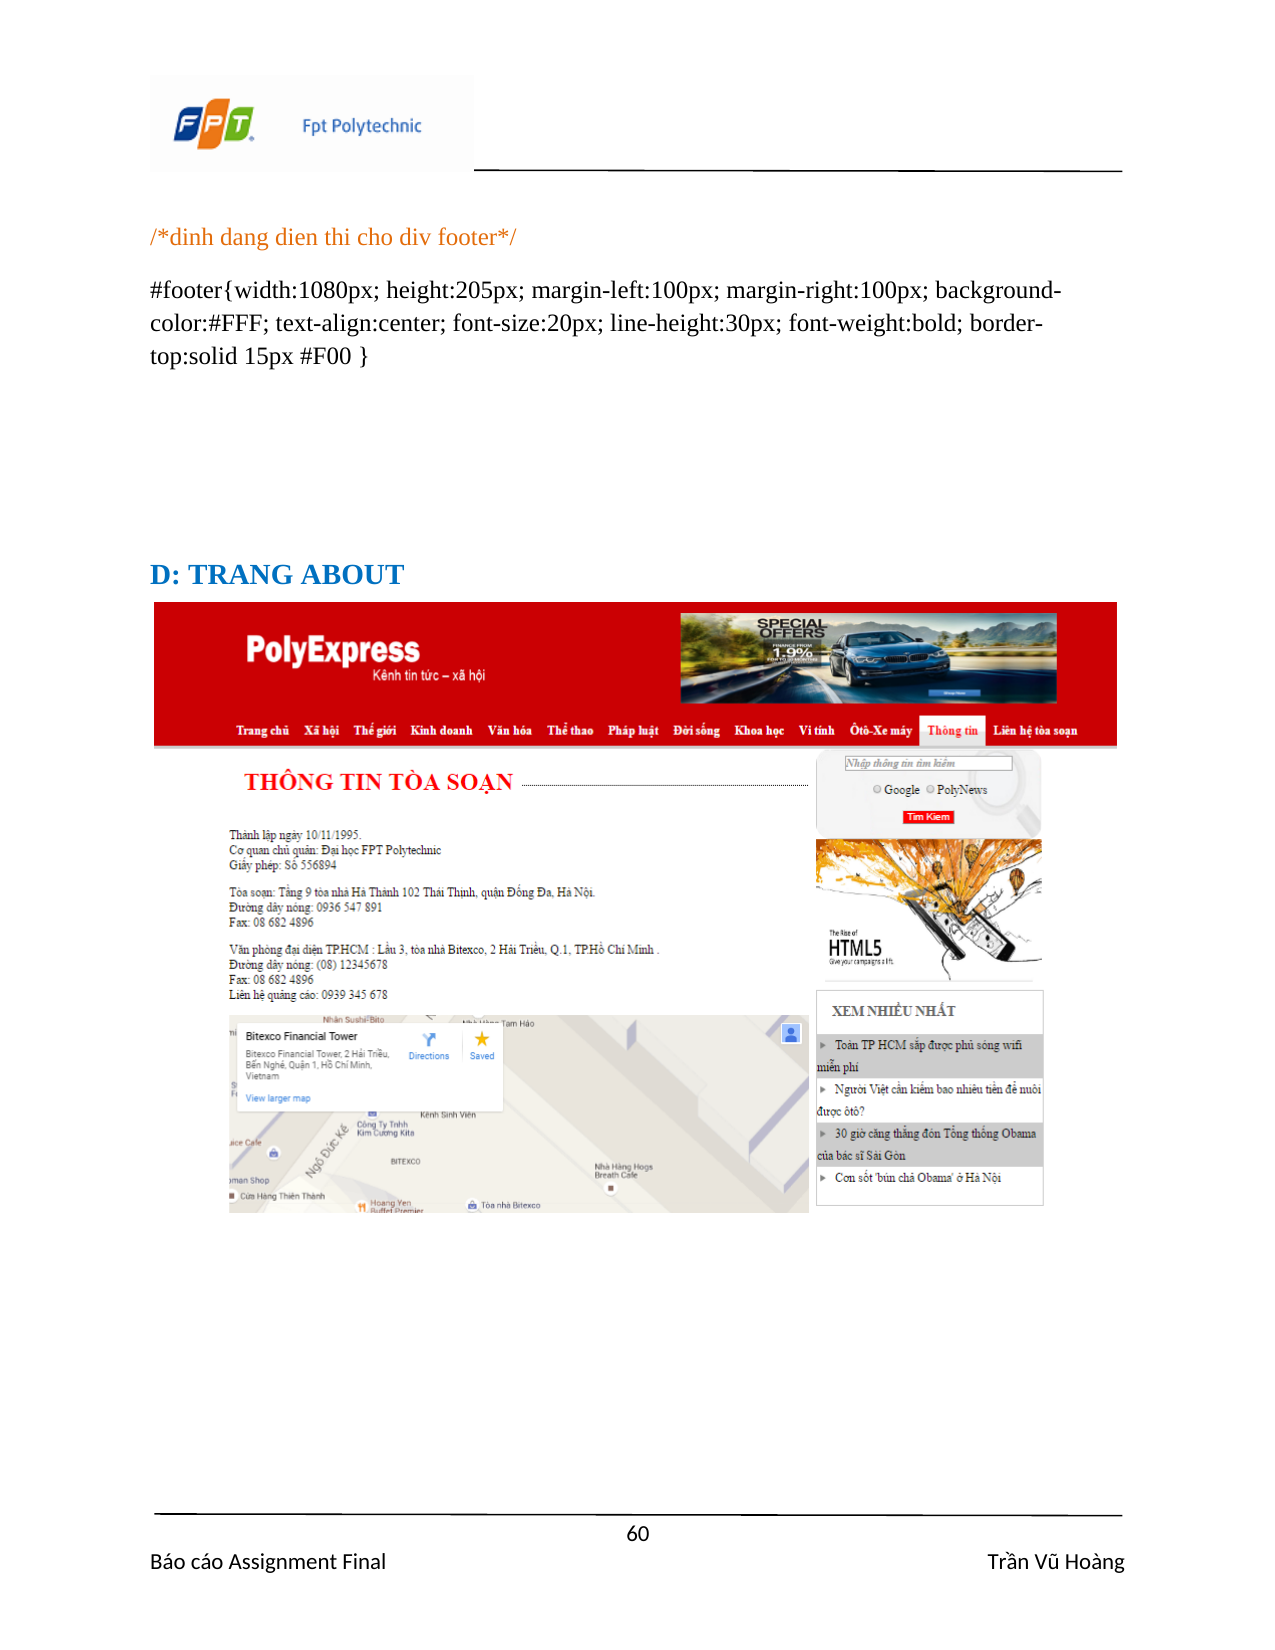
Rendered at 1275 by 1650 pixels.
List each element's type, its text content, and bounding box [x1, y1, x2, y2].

picture [150, 75, 474, 172]
subtitle D: TRANG ABOUT [150, 557, 1125, 590]
text /*dinh dang dien thi cho div footer*/ [150, 222, 1125, 250]
text #footer{width:1080px; height:205px; margin-left:100px; margin-right:100px; background-color:#FFF; text-align:center; font-size:20px; line-height:30px; font-weight:bold; border-top:solid 15px #F00 } [150, 275, 1125, 370]
picture [150, 602, 1125, 1213]
